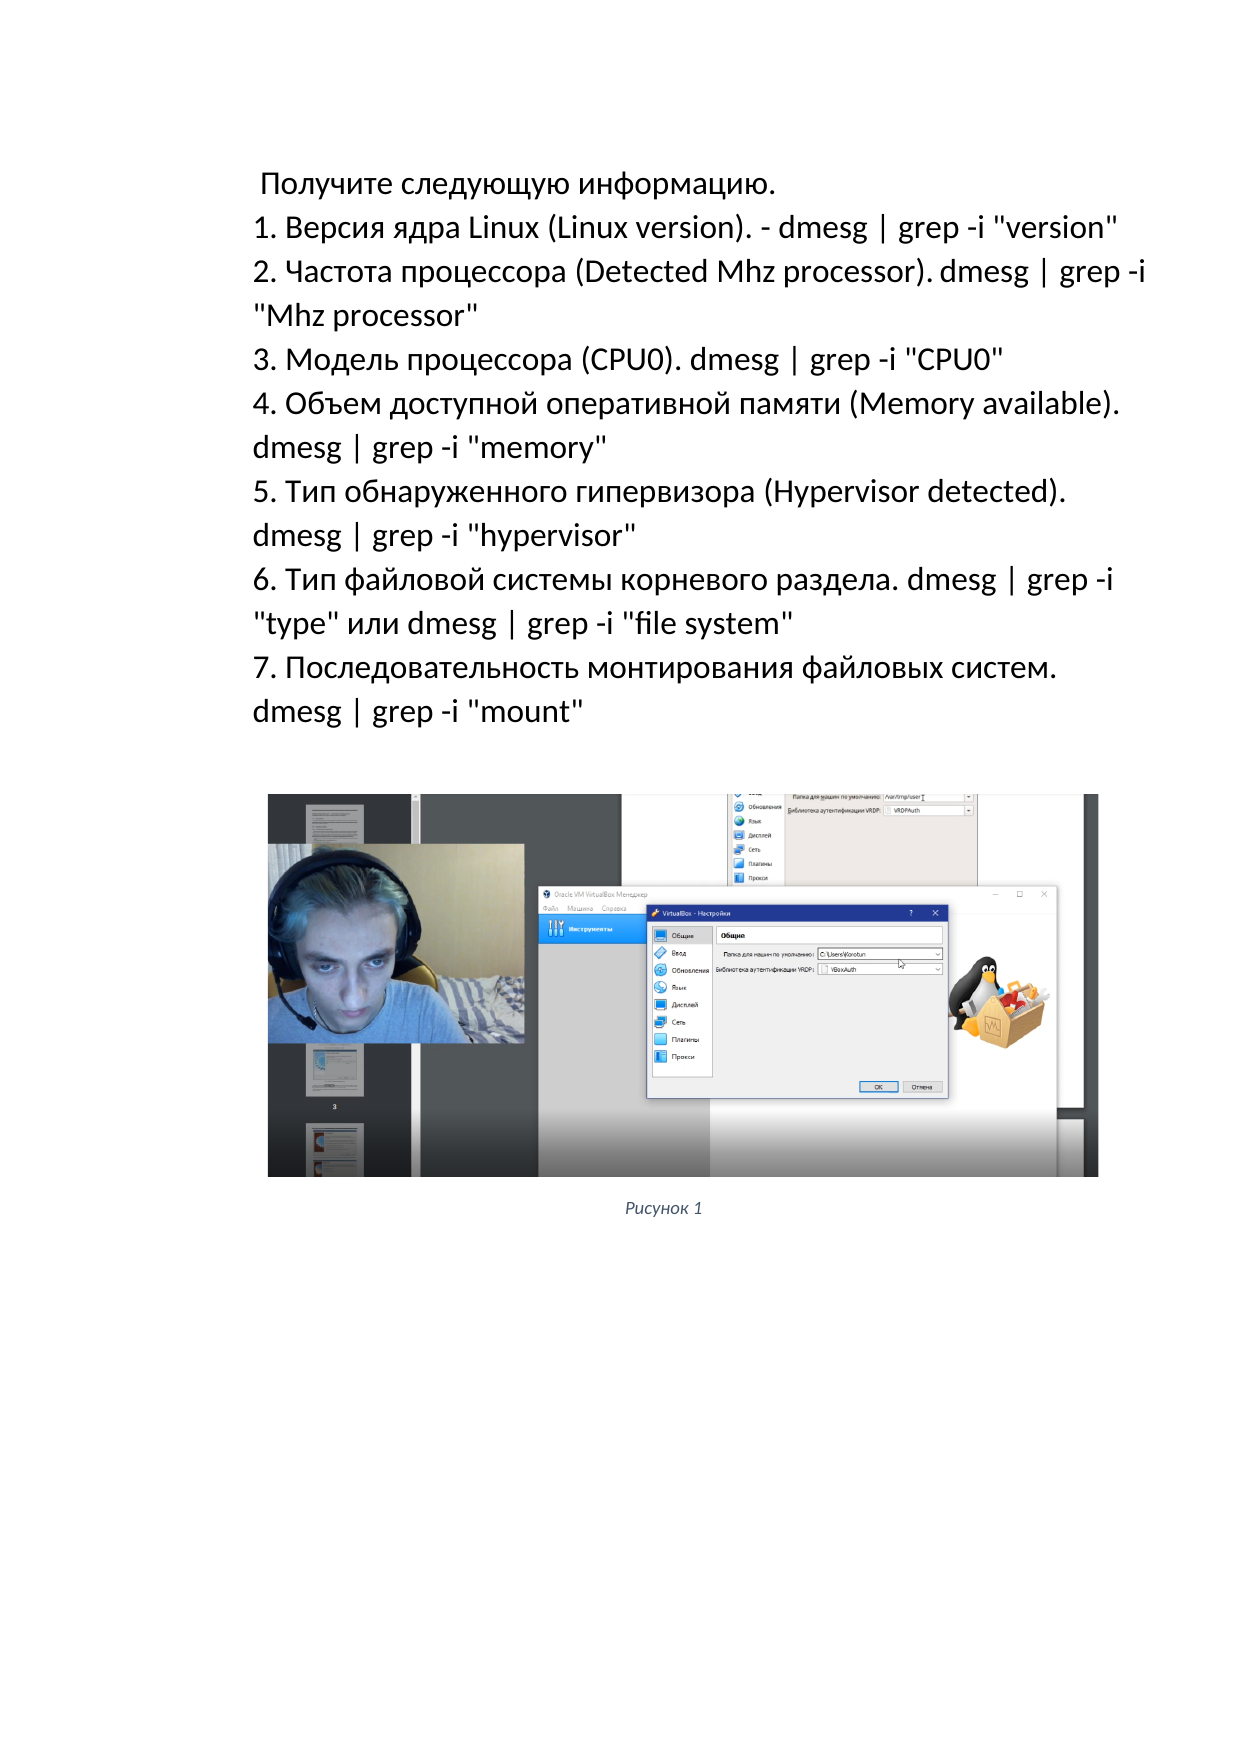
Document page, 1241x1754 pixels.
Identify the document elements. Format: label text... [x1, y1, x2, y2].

list dmesg | grep -i "mount" [252, 689, 1152, 730]
list dmesg | grep -i "memory" [252, 426, 1152, 467]
list 6. Тип файловой системы корневого раздела. dmesg | grep -i "type" или dmesg | grep -i "file system" [252, 558, 1152, 642]
list Получите следующую информацию. [252, 162, 1152, 203]
list 7. Последовательность монтирования файловых систем. [252, 646, 1152, 686]
text Рисунок 1 [177, 1196, 1152, 1219]
list dmesg | grep -i "hypervisor" [252, 514, 1152, 554]
picture [267, 794, 1099, 1177]
list 2. Частота процессора (Detected Mhz processor). dmesg | grep -i "Mhz processor" [252, 250, 1152, 335]
list 3. Модель процессора (CPU0). dmesg | grep -i "CPU0" [252, 338, 1152, 379]
list 4. Объем доступной оперативной памяти (Memory available). [252, 382, 1152, 423]
list 1. Версия ядра Linux (Linux version). - dmesg | grep -i "version" [252, 206, 1152, 247]
list 5. Тип обнаруженного гипервизора (Hypervisor detected). [252, 470, 1152, 511]
